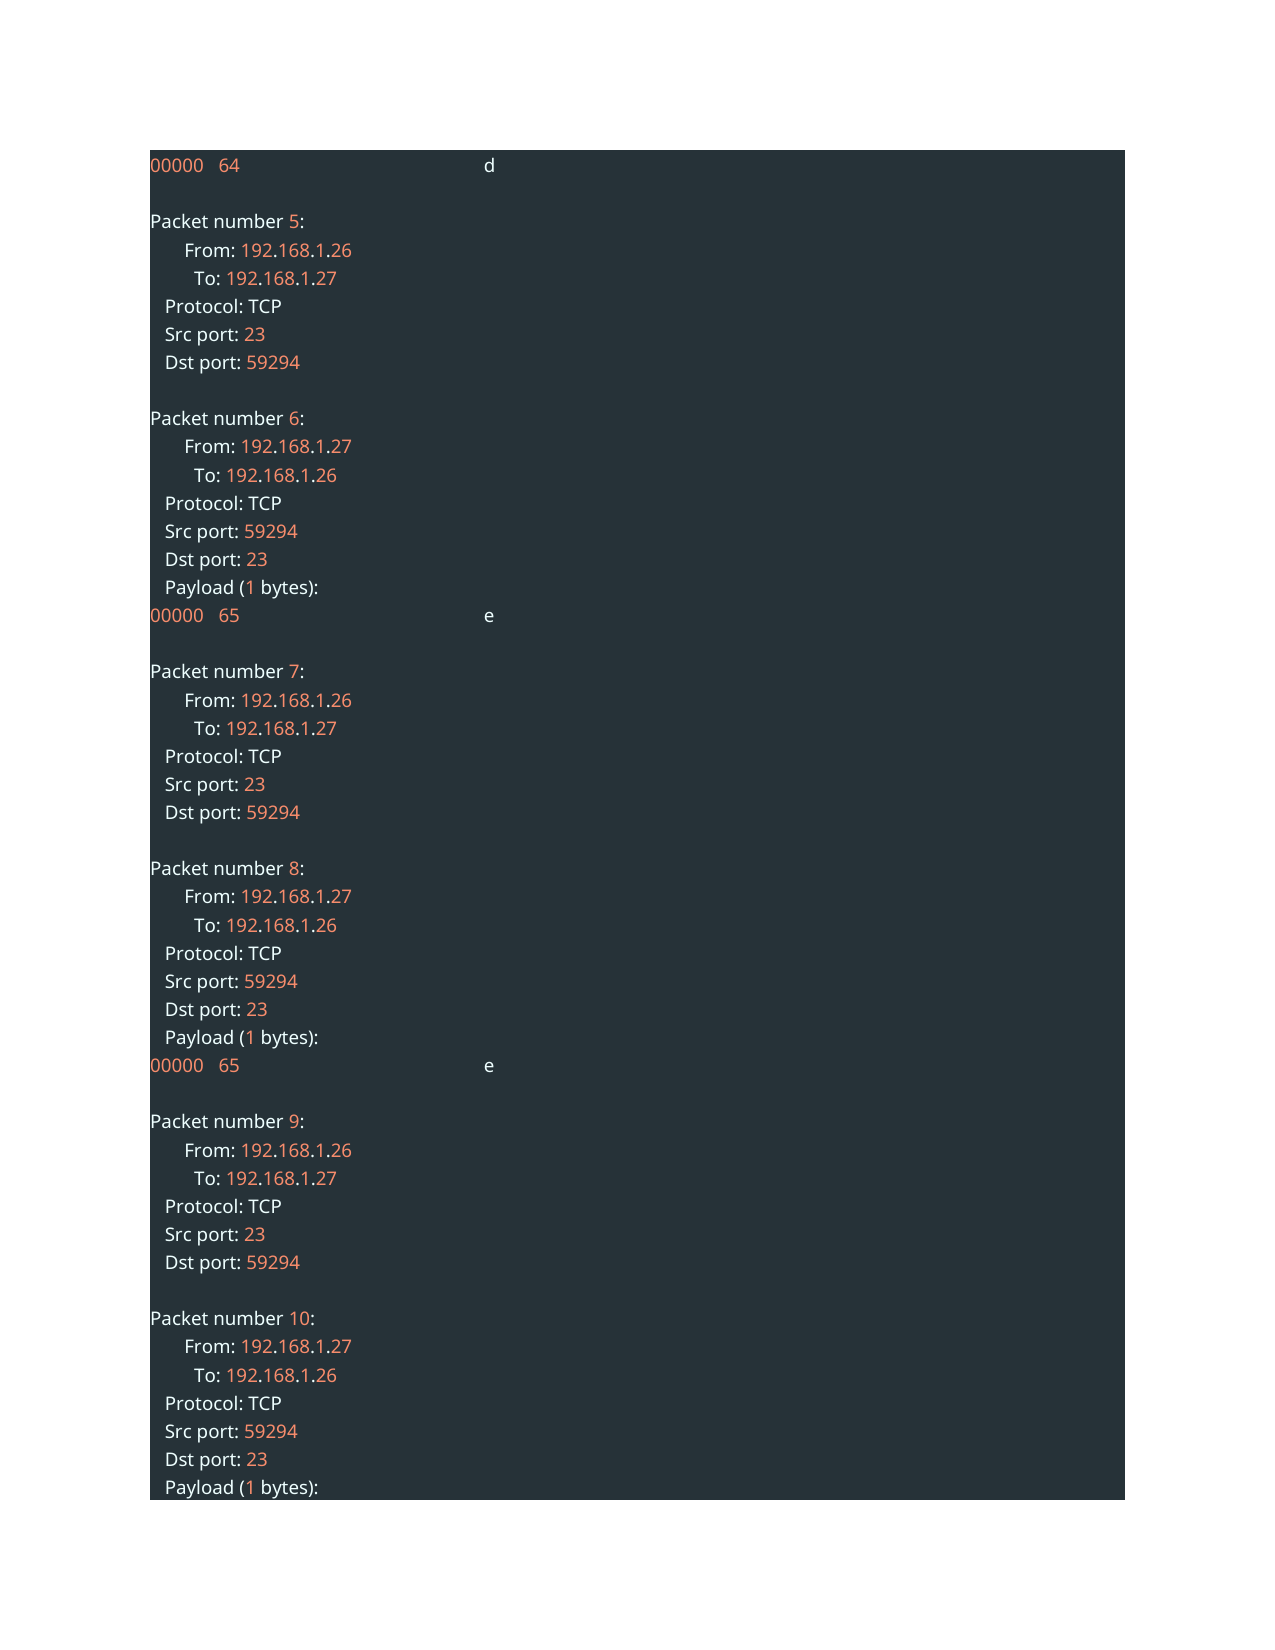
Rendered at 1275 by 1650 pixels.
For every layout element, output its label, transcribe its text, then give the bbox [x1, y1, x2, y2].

text Protocol: TCP [150, 487, 1125, 516]
text To: 192.168.1.26 [150, 1359, 1125, 1387]
text Dst port: 59294 [150, 797, 1125, 825]
text Packet number 5: [150, 206, 1125, 234]
text Packet number 7: [150, 656, 1125, 684]
text Src port: 59294 [150, 1416, 1125, 1444]
text From: 192.168.1.26 [150, 684, 1125, 712]
text From: 192.168.1.26 [150, 234, 1125, 262]
text From: 192.168.1.27 [150, 1331, 1125, 1359]
text Payload (1 bytes): [150, 1472, 1125, 1500]
text Protocol: TCP [150, 1191, 1125, 1219]
text To: 192.168.1.26 [150, 909, 1125, 937]
text 00000 65 e [150, 1050, 1125, 1078]
text Packet number 9: [150, 1106, 1125, 1134]
text Payload (1 bytes): [150, 1022, 1125, 1050]
text Packet number 6: [150, 403, 1125, 431]
text From: 192.168.1.27 [150, 881, 1125, 909]
text 00000 65 e [150, 600, 1125, 628]
text Protocol: TCP [150, 741, 1125, 769]
text Packet number 10: [150, 1303, 1125, 1331]
text To: 192.168.1.27 [150, 262, 1125, 291]
text Src port: 59294 [150, 516, 1125, 544]
text Dst port: 23 [150, 994, 1125, 1022]
text Src port: 23 [150, 1219, 1125, 1247]
text 00000 64 d [150, 150, 1125, 178]
text Dst port: 59294 [150, 1247, 1125, 1275]
text Src port: 59294 [150, 966, 1125, 994]
text Protocol: TCP [150, 937, 1125, 966]
text Payload (1 bytes): [150, 572, 1125, 600]
text Packet number 8: [150, 853, 1125, 881]
text Protocol: TCP [150, 291, 1125, 319]
text Protocol: TCP [150, 1387, 1125, 1416]
text From: 192.168.1.26 [150, 1134, 1125, 1162]
text Dst port: 23 [150, 1444, 1125, 1472]
text To: 192.168.1.27 [150, 1162, 1125, 1191]
text From: 192.168.1.27 [150, 431, 1125, 459]
text Src port: 23 [150, 319, 1125, 347]
text Dst port: 59294 [150, 347, 1125, 375]
text Dst port: 23 [150, 544, 1125, 572]
text To: 192.168.1.27 [150, 712, 1125, 741]
text Src port: 23 [150, 769, 1125, 797]
text To: 192.168.1.26 [150, 459, 1125, 487]
